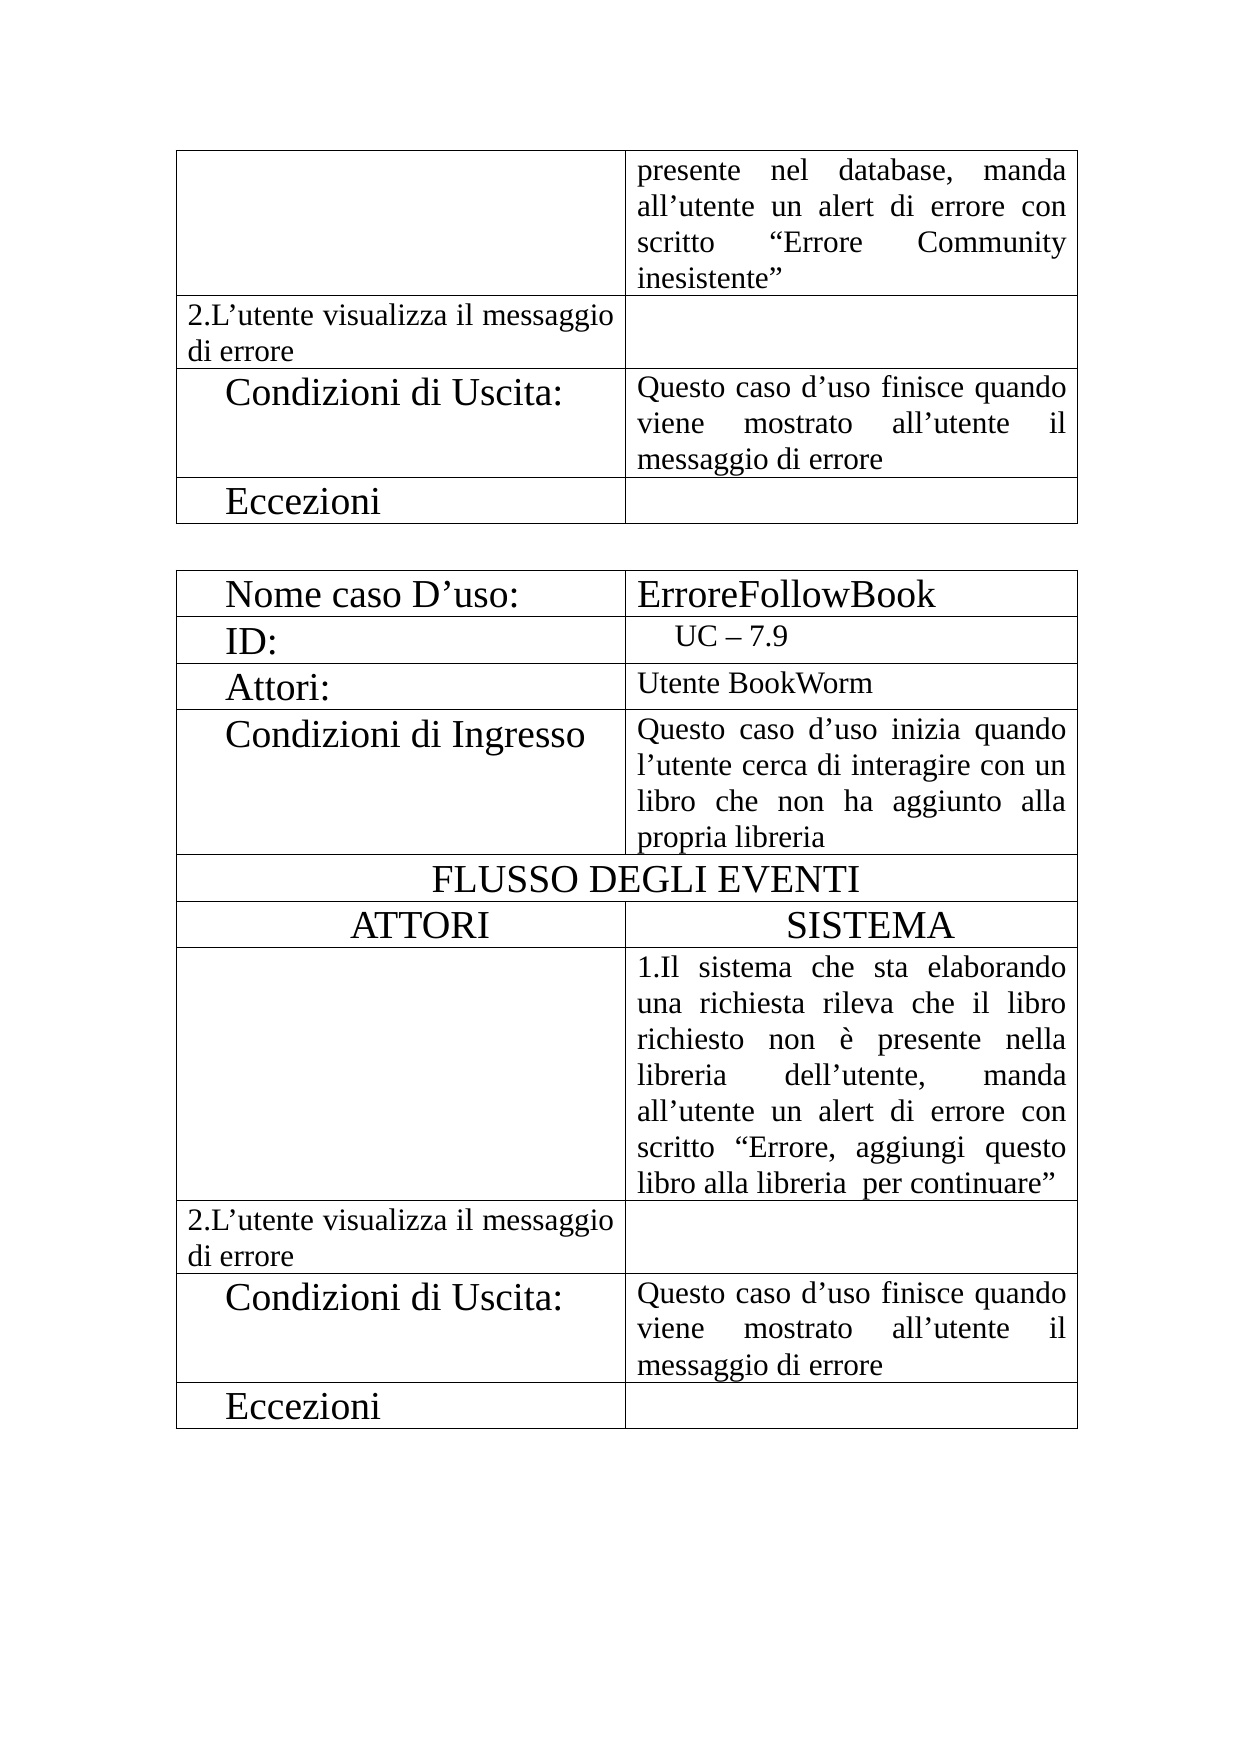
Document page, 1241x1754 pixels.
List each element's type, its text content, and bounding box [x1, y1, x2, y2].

table_cell UC – 7.9 [626, 617, 1077, 663]
table_cell Questo caso d’uso finisce quando viene mostrato all’utente il messaggio di errore [626, 1274, 1077, 1382]
table_cell Condizioni di Uscita: [177, 1274, 625, 1382]
table_cell Utente BookWorm [626, 664, 1077, 709]
table_cell SISTEMA [626, 902, 1077, 947]
table_header Nome caso D’uso: [177, 571, 625, 616]
table_cell 1.Il sistema che sta elaborando una richiesta rileva che il libro richiesto non è presente nella libreria dell’utente, manda all’utente un alert di errore con scritto “Errore, aggiungi questo libro alla libreria per continuare” [626, 948, 1077, 1200]
table_cell Attori: [177, 664, 625, 709]
table_cell [626, 1201, 1077, 1273]
table_cell Condizioni di Ingresso [177, 710, 625, 854]
table_cell [177, 151, 625, 295]
table_header ErroreFollowBook [626, 571, 1077, 616]
table_cell 2.L’utente visualizza il messaggio di errore [177, 1201, 625, 1273]
table_cell Condizioni di Uscita: [177, 369, 625, 477]
table_cell [626, 296, 1077, 368]
table_cell ATTORI [177, 902, 625, 947]
table_cell Eccezioni [177, 1383, 625, 1428]
table_cell [177, 948, 625, 1200]
table_cell FLUSSO DEGLI EVENTI [177, 855, 1077, 901]
table_cell [626, 478, 1077, 523]
table_cell [626, 1383, 1077, 1428]
table_cell 2.L’utente visualizza il messaggio di errore [177, 296, 625, 368]
table_cell ID: [177, 617, 625, 663]
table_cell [626, 151, 1077, 295]
table_cell Eccezioni [177, 478, 625, 523]
table_cell Questo caso d’uso inizia quando l’utente cerca di interagire con un libro che non ha aggiunto alla propria libreria [626, 710, 1077, 854]
table_cell Questo caso d’uso finisce quando viene mostrato all’utente il messaggio di errore [626, 369, 1077, 477]
